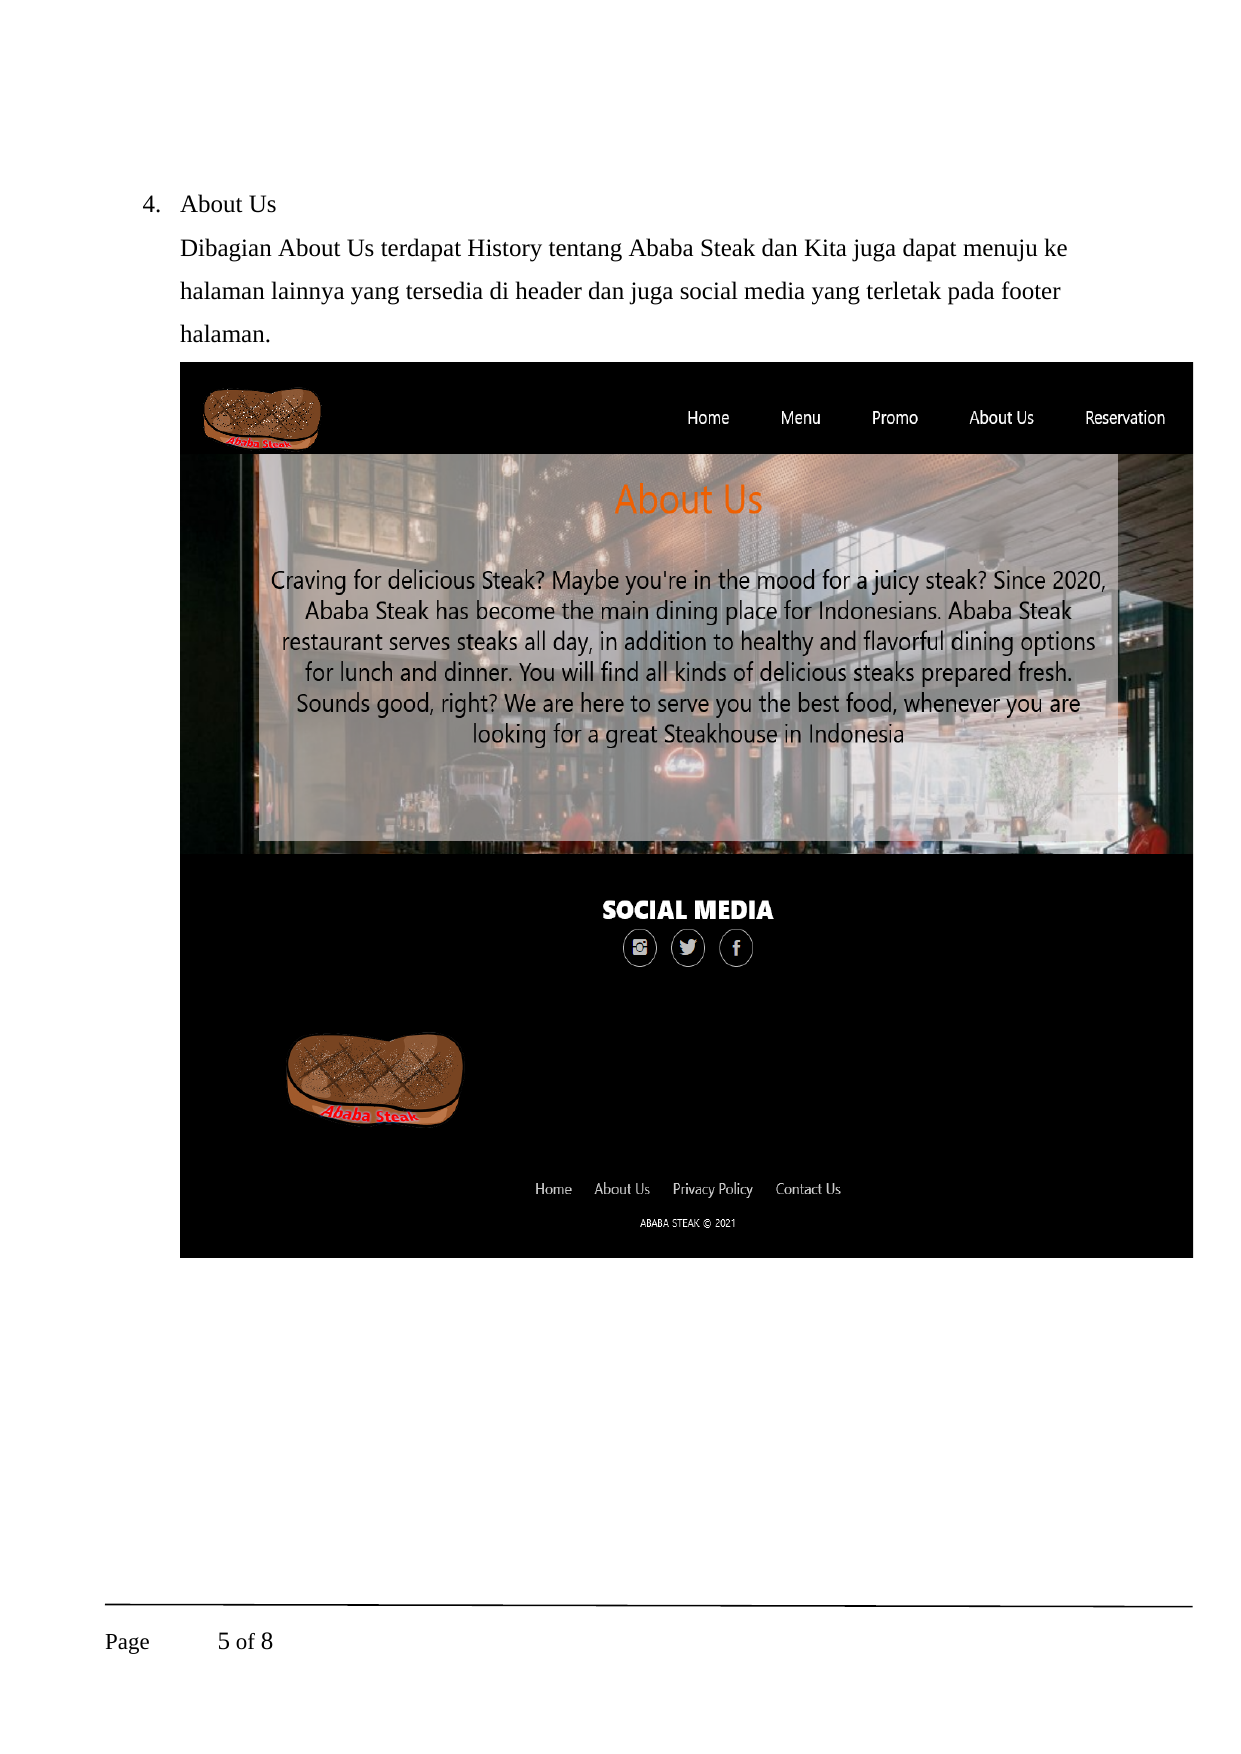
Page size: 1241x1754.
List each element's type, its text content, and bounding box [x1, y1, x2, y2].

list About Us [142, 189, 1135, 218]
picture [180, 362, 1194, 1258]
text Dibagian About Us terdapat History tentang Ababa Steak dan Kita juga dapat menuju ke halaman lainnya yang tersedia di header dan juga social media yang terletak pada footer halaman. [180, 233, 1135, 348]
